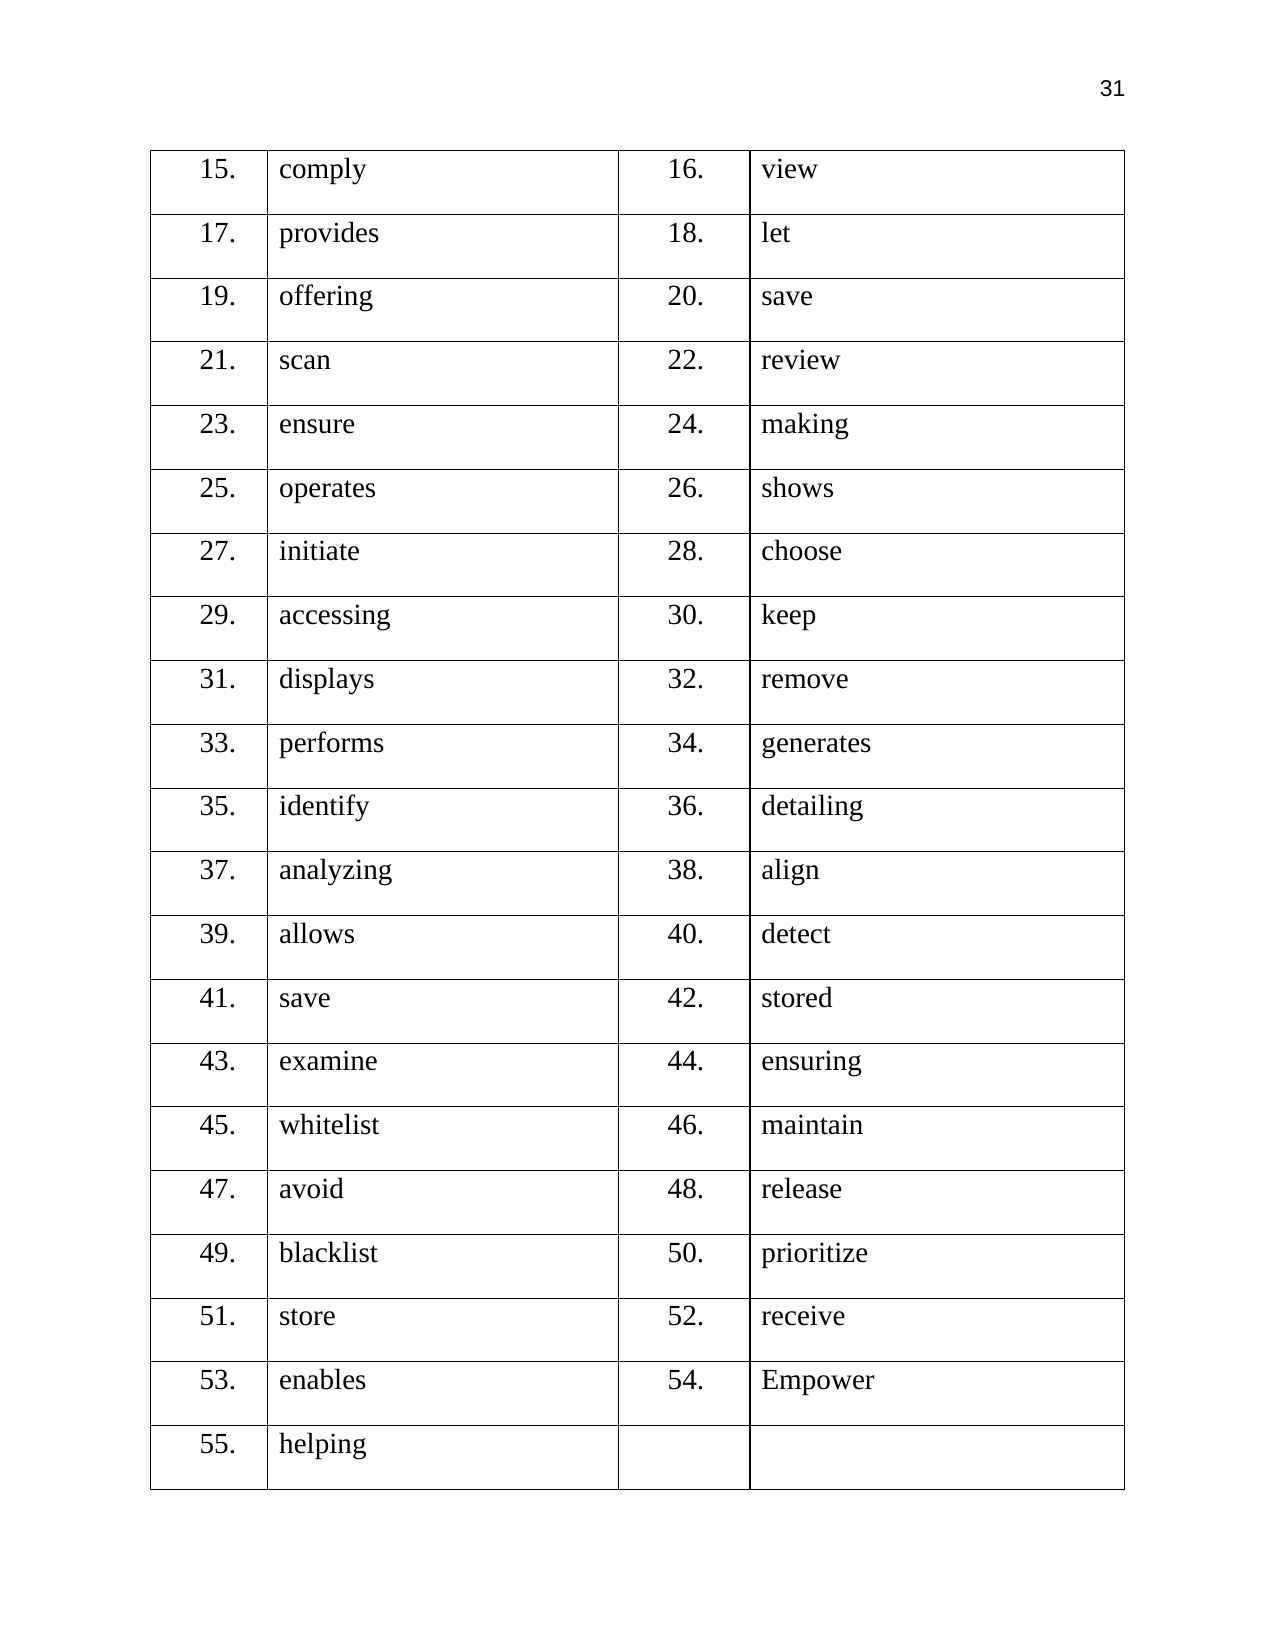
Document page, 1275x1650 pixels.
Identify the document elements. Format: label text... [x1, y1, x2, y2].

table_cell [619, 597, 749, 660]
table_cell avoid [268, 1171, 618, 1234]
table_cell align [751, 852, 1124, 915]
table_cell maintain [751, 1107, 1124, 1170]
table_cell [619, 1299, 749, 1361]
table_cell [151, 279, 267, 341]
table_cell [619, 916, 749, 979]
table_cell identify [268, 789, 618, 851]
table_cell let [751, 215, 1124, 277]
table_cell [151, 725, 267, 787]
table_cell review [751, 342, 1124, 405]
table_cell [619, 279, 749, 341]
table_cell generates [751, 725, 1124, 787]
table_cell performs [268, 725, 618, 787]
table_cell [619, 1362, 749, 1425]
table_cell operates [268, 470, 618, 532]
table_cell analyzing [268, 852, 618, 915]
table_cell [619, 470, 749, 532]
table_cell [151, 1235, 267, 1297]
table_cell [151, 916, 267, 979]
table_cell provides [268, 215, 618, 277]
table_cell [619, 406, 749, 469]
table_cell comply [268, 151, 618, 214]
table_cell [151, 1044, 267, 1106]
table_cell [619, 980, 749, 1042]
table_cell [619, 215, 749, 277]
table_cell displays [268, 661, 618, 724]
table_cell [619, 1426, 749, 1489]
table_cell offering [268, 279, 618, 341]
table_cell prioritize [751, 1235, 1124, 1297]
table_cell helping [268, 1426, 618, 1489]
table_cell [151, 1426, 267, 1489]
table_cell blacklist [268, 1235, 618, 1297]
table_cell initiate [268, 534, 618, 596]
table_cell ensuring [751, 1044, 1124, 1106]
table_cell [151, 215, 267, 277]
table_cell keep [751, 597, 1124, 660]
table_cell ensure [268, 406, 618, 469]
table_cell [619, 342, 749, 405]
table_cell stored [751, 980, 1124, 1042]
table_cell save [268, 980, 618, 1042]
table_cell accessing [268, 597, 618, 660]
table_cell [619, 661, 749, 724]
table_cell [619, 725, 749, 787]
table_cell view [751, 151, 1124, 214]
table_cell [619, 1107, 749, 1170]
table_cell [151, 534, 267, 596]
table_cell detect [751, 916, 1124, 979]
table_cell scan [268, 342, 618, 405]
table_cell [151, 1107, 267, 1170]
table_cell [619, 534, 749, 596]
table_cell [151, 151, 267, 214]
table_cell receive [751, 1299, 1124, 1361]
table_cell [151, 342, 267, 405]
table_cell making [751, 406, 1124, 469]
table_cell Empower [751, 1362, 1124, 1425]
table_cell [751, 1426, 1124, 1489]
table_cell enables [268, 1362, 618, 1425]
table_cell release [751, 1171, 1124, 1234]
table_cell allows [268, 916, 618, 979]
table_cell [151, 470, 267, 532]
table_cell [619, 852, 749, 915]
table_cell remove [751, 661, 1124, 724]
table_cell [619, 1171, 749, 1234]
table_cell [151, 789, 267, 851]
table_cell [151, 1299, 267, 1361]
table_cell [619, 1235, 749, 1297]
table_cell whitelist [268, 1107, 618, 1170]
table_cell [619, 151, 749, 214]
table_cell [151, 980, 267, 1042]
table_cell save [751, 279, 1124, 341]
table_cell detailing [751, 789, 1124, 851]
table_cell [151, 1362, 267, 1425]
table_cell [151, 661, 267, 724]
table_cell [151, 1171, 267, 1234]
table_cell store [268, 1299, 618, 1361]
table_cell [619, 789, 749, 851]
table_cell shows [751, 470, 1124, 532]
table_cell [151, 597, 267, 660]
table_cell [151, 406, 267, 469]
table_cell choose [751, 534, 1124, 596]
table_cell [151, 852, 267, 915]
table_cell examine [268, 1044, 618, 1106]
table_cell [619, 1044, 749, 1106]
